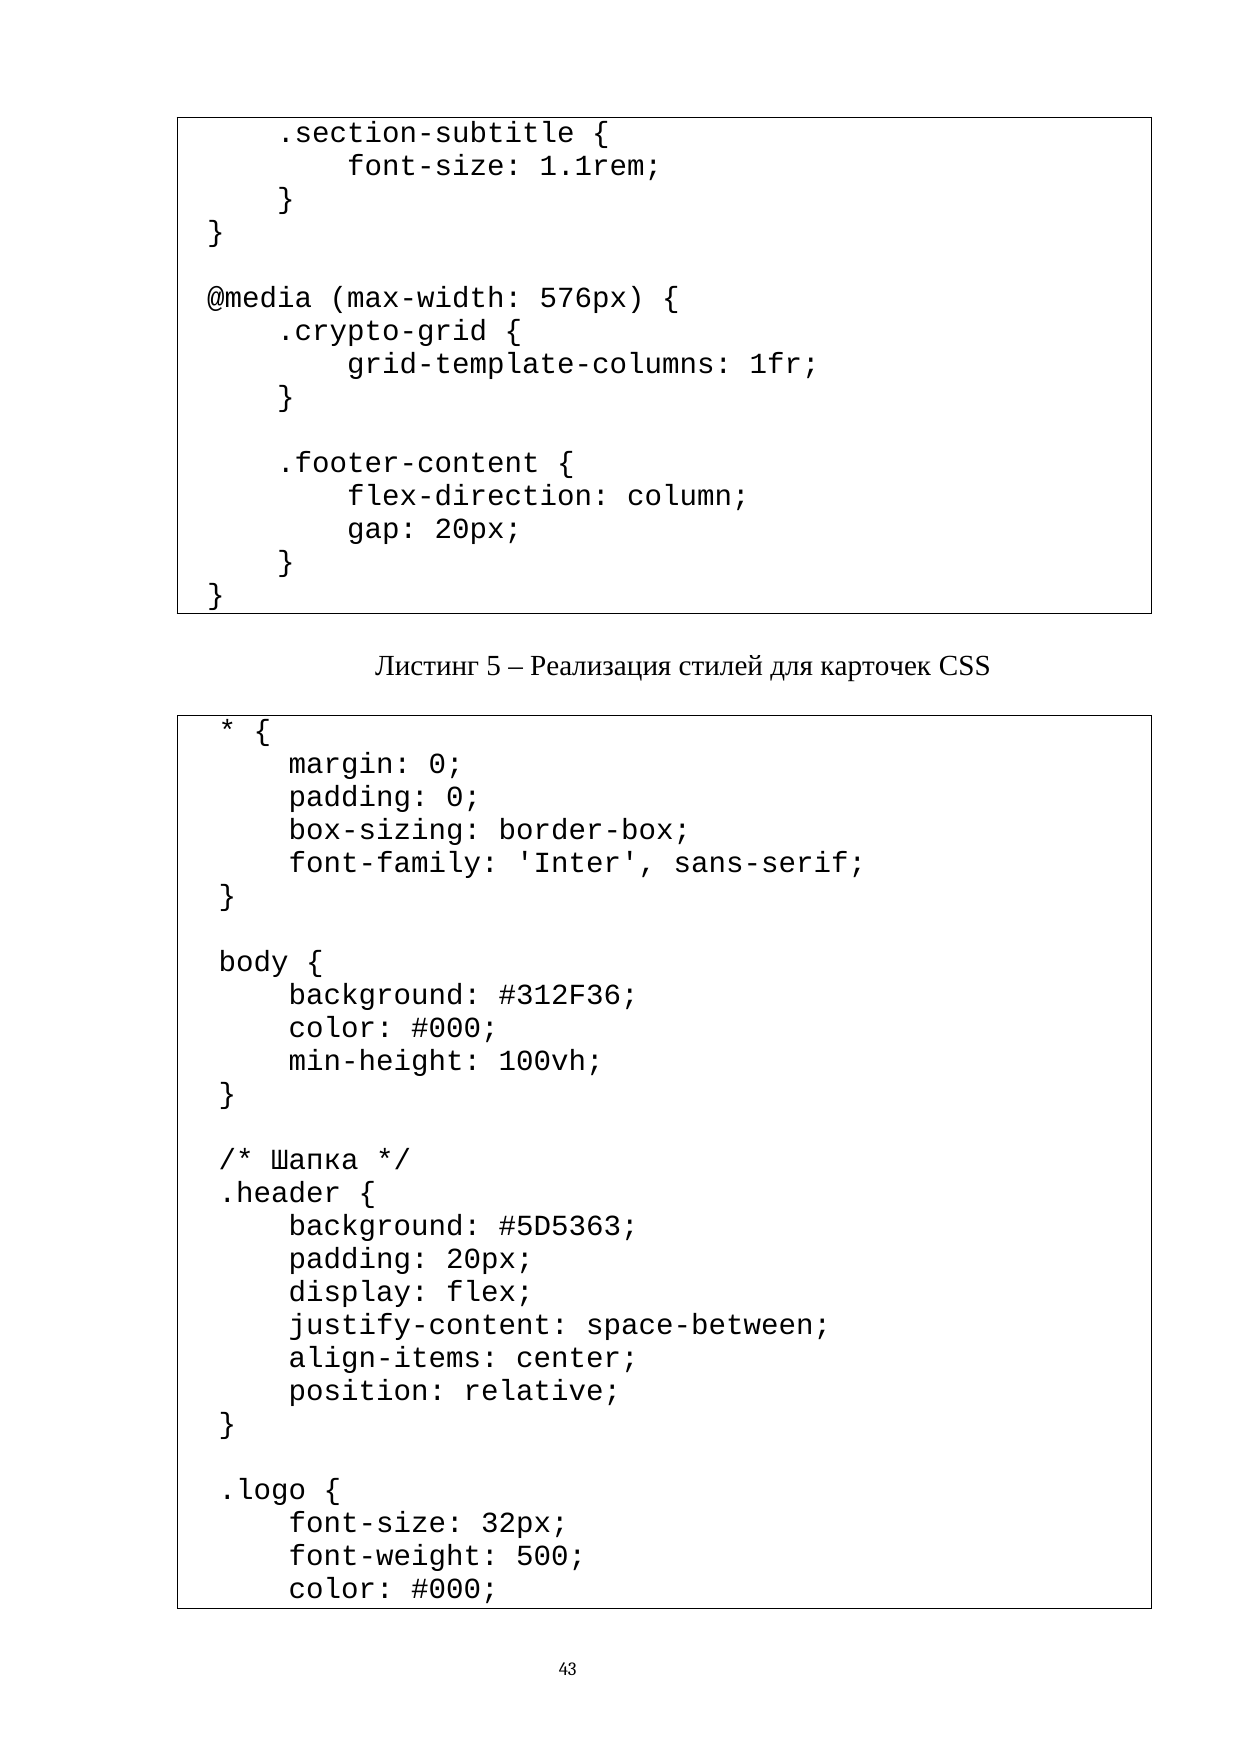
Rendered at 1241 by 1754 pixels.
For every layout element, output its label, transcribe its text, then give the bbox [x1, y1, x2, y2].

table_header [178, 716, 1151, 1607]
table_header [178, 118, 1151, 613]
text Листинг 5 – Реализация стилей для карточек CSS [177, 648, 1152, 681]
